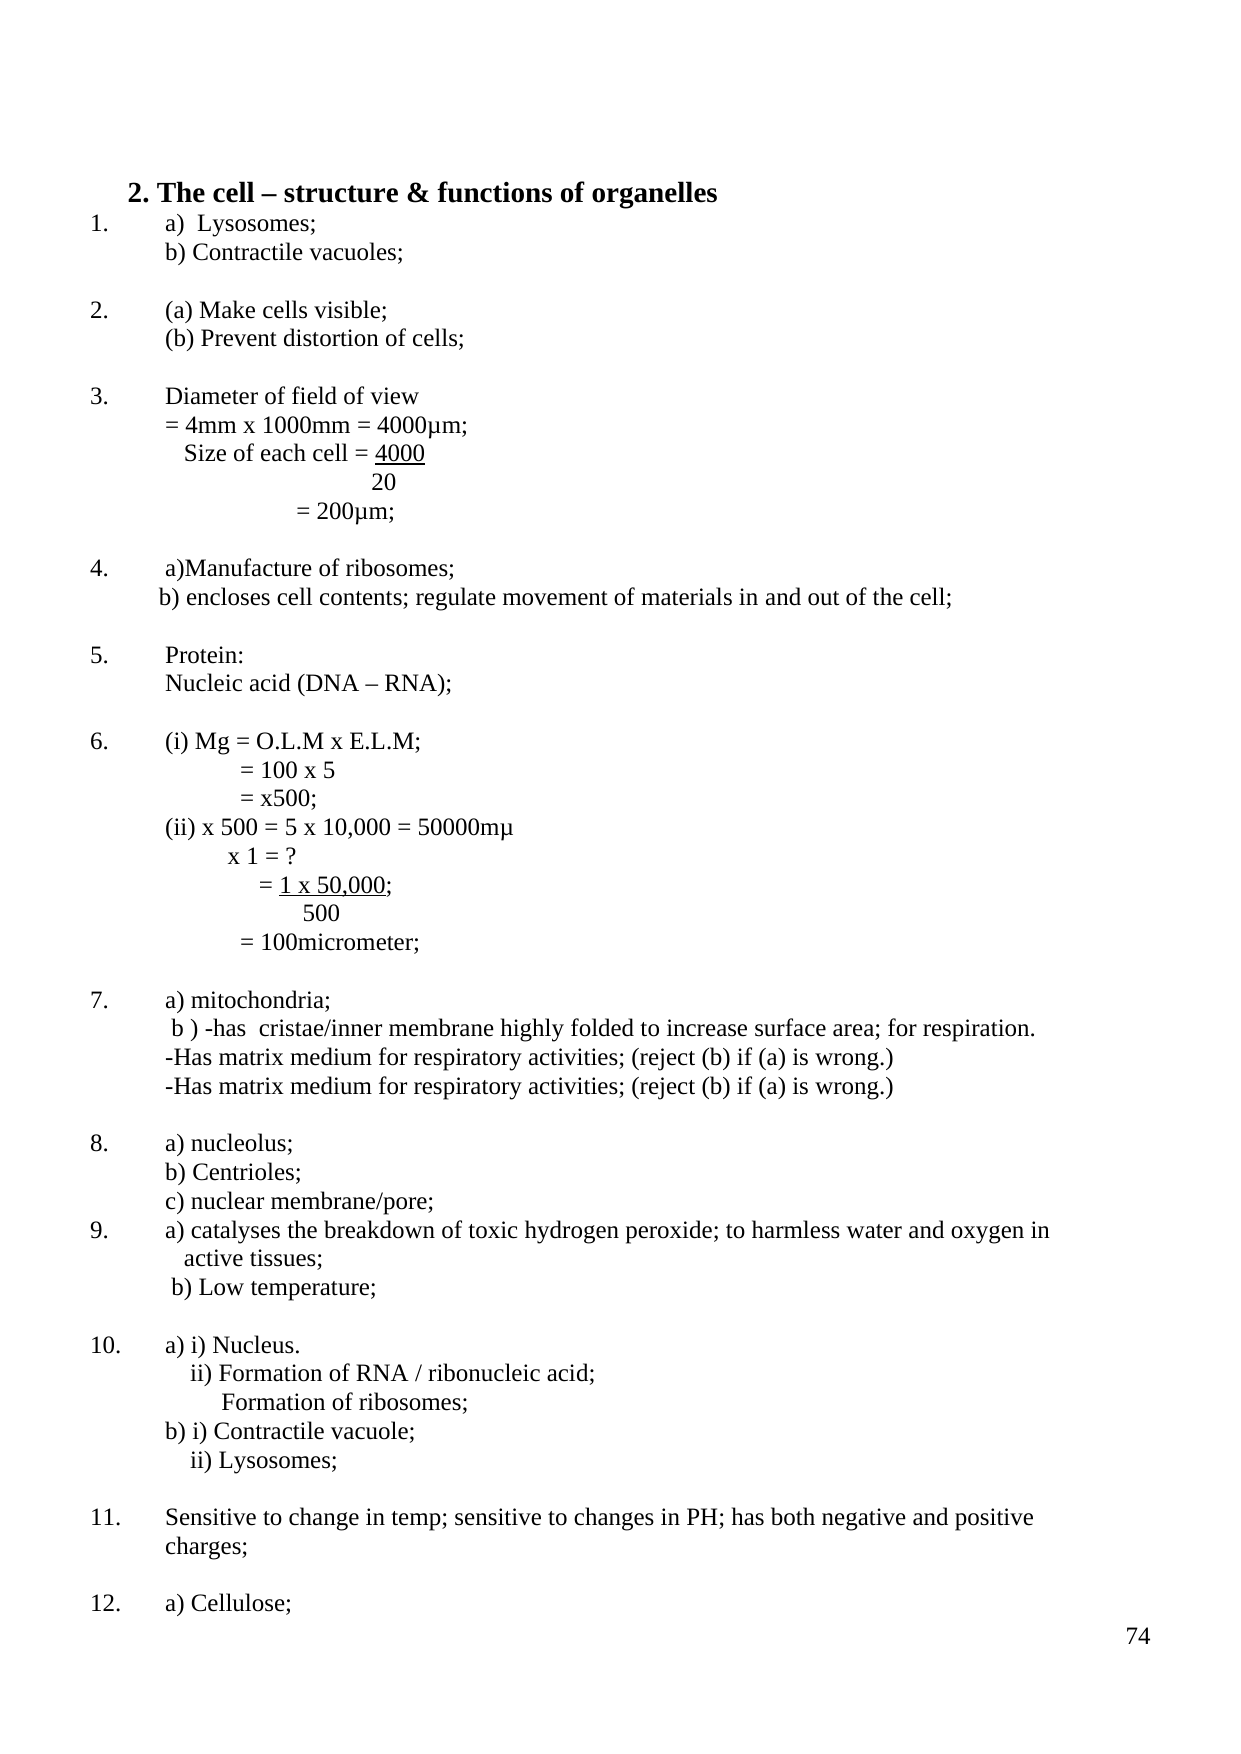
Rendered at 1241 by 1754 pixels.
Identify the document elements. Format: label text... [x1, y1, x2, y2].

text active tissues; [90, 1243, 1150, 1272]
text = 4mm x 1000mm = 4000µm; [90, 410, 1150, 438]
text 2. The cell – structure & functions of organelles [127, 175, 1150, 208]
text (b) Prevent distortion of cells; [90, 323, 1150, 352]
text ii) Lysosomes; [90, 1445, 1150, 1473]
text = 100micrometer; [165, 927, 1150, 956]
text b) Low temperature; [90, 1272, 1150, 1301]
text 11. Sensitive to change in temp; sensitive to changes in PH; has both negative and positive [90, 1502, 1150, 1531]
text 12. a) Cellulose; [90, 1588, 1150, 1617]
text (ii) x 500 = 5 x 10,000 = 50000mµ [165, 812, 1150, 841]
text 4. a)Manufacture of ribosomes; [90, 553, 1150, 582]
text Formation of ribosomes; [90, 1387, 1150, 1416]
text = 1 x 50,000; [165, 870, 1150, 898]
text 9. a) catalyses the breakdown of toxic hydrogen peroxide; to harmless water and oxygen in [90, 1215, 1150, 1243]
text Size of each cell = 4000 [90, 438, 1150, 467]
text c) nuclear membrane/pore; [90, 1186, 1150, 1215]
text x 1 = ? [165, 841, 1150, 870]
text charges; [90, 1531, 1150, 1560]
text 3. Diameter of field of view [90, 381, 1150, 410]
text -Has matrix medium for respiratory activities; (reject (b) if (a) is wrong.) [90, 1071, 1150, 1100]
text b) Centrioles; [90, 1157, 1150, 1186]
text 8. a) nucleolus; [90, 1128, 1150, 1157]
text 500 [165, 898, 1150, 927]
text 20 [90, 467, 1150, 496]
text 5. Protein: [90, 640, 1150, 668]
text Nucleic acid (DNA – RNA); [90, 668, 1150, 697]
text = 100 x 5 [165, 755, 1150, 783]
text b) Contractile vacuoles; [90, 237, 1150, 266]
text ii) Formation of RNA / ribonucleic acid; [90, 1358, 1150, 1387]
text 1. a) Lysosomes; [90, 208, 1150, 237]
text = 200µm; [90, 496, 1150, 525]
text -Has matrix medium for respiratory activities; (reject (b) if (a) is wrong.) [90, 1042, 1150, 1071]
text 7. a) mitochondria; [90, 985, 1150, 1013]
text 6. (i) Mg = O.L.M x E.L.M; [90, 726, 1150, 755]
text 2. (a) Make cells visible; [90, 295, 1150, 323]
text b ) -has cristae/inner membrane highly folded to increase surface area; for respiration. [90, 1013, 1150, 1042]
text b) i) Contractile vacuole; [90, 1416, 1150, 1445]
text 10. a) i) Nucleus. [90, 1330, 1150, 1358]
text = x500; [165, 783, 1150, 812]
text b) encloses cell contents; regulate movement of materials in and out of the cell; [90, 582, 1150, 611]
